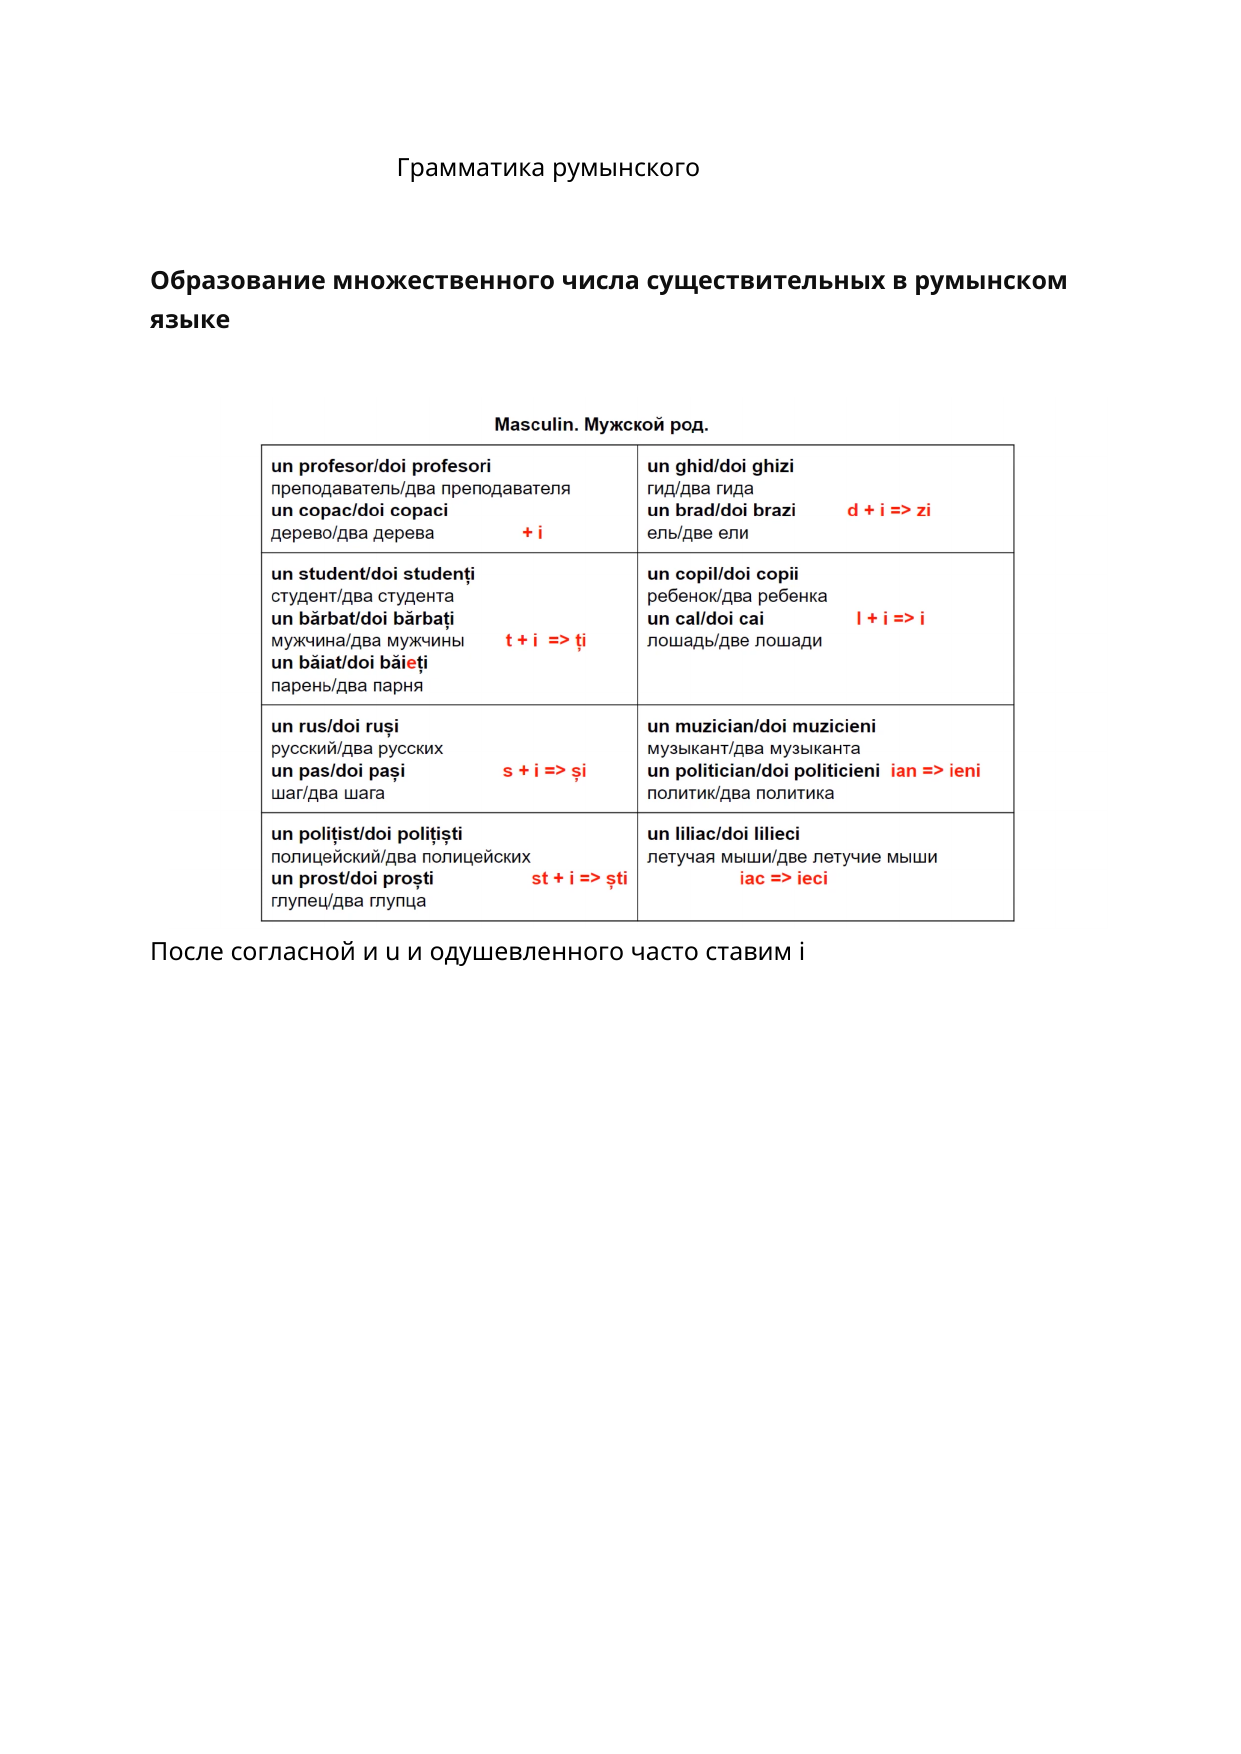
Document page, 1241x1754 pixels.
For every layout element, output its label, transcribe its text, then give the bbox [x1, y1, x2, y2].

text После согласной и u и одушевленного часто ставим i [150, 397, 1090, 968]
text Грамматика румынского [150, 150, 1090, 184]
subtitle Образование множественного числа существительных в румынском языке [150, 262, 1090, 336]
